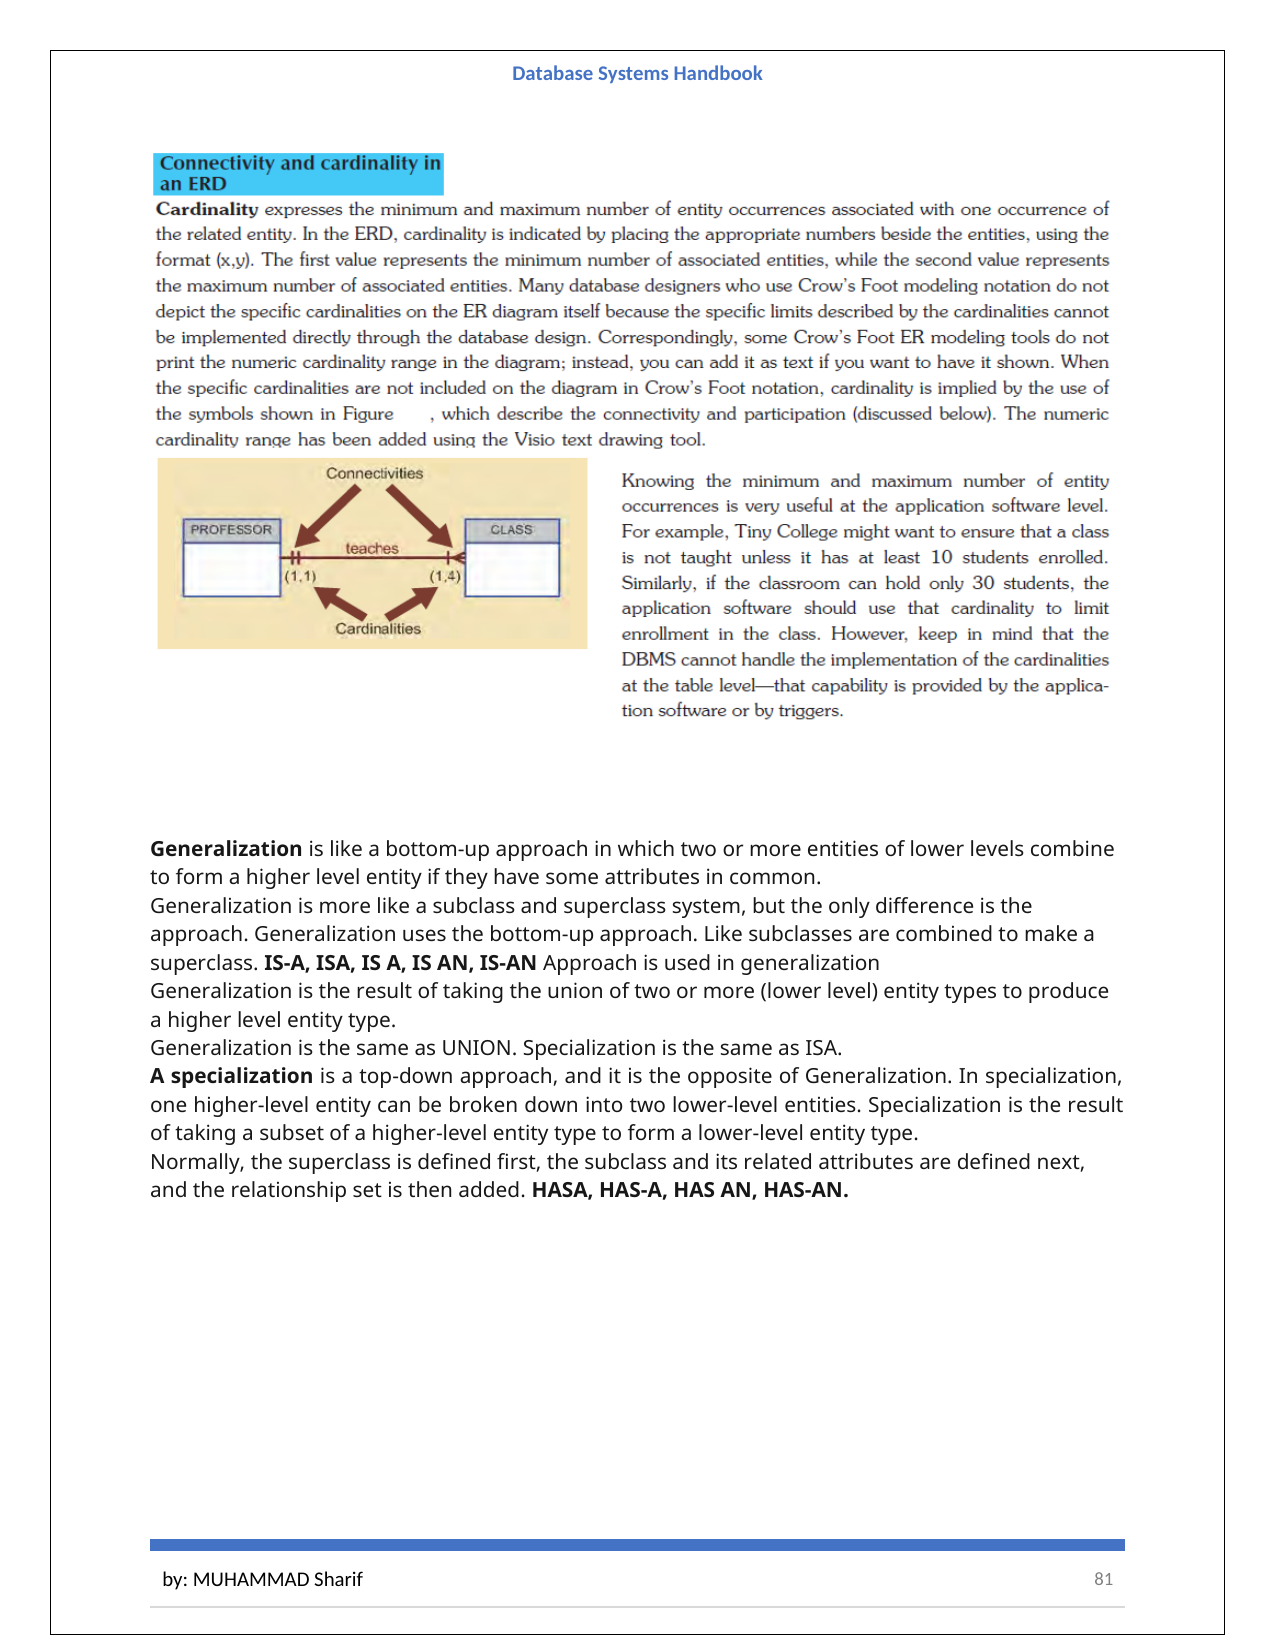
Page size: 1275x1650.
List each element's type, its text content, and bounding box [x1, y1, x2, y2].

picture [150, 150, 1125, 834]
text Generalization is the same as UNION. Specialization is the same as ISA. [150, 1033, 1125, 1062]
text Generalization is the result of taking the union of two or more (lower level) entity types to produce a higher level entity type. [150, 976, 1125, 1033]
text Generalization is more like a subclass and superclass system, but the only difference is the approach. Generalization uses the bottom-up approach. Like subclasses are combined to make a superclass. IS-A, ISA, IS A, IS AN, IS-AN Approach is used in generalization [150, 891, 1125, 976]
text A specialization is a top-down approach, and it is the opposite of Generalization. In specialization, one higher-level entity can be broken down into two lower-level entities. Specialization is the result of taking a subset of a higher-level entity type to form a lower-level entity type. [150, 1062, 1125, 1147]
text Normally, the superclass is defined first, the subclass and its related attributes are defined next, and the relationship set is then added. HASA, HAS-A, HAS AN, HAS-AN. [150, 1147, 1125, 1204]
text Generalization is like a bottom-up approach in which two or more entities of lower levels combine to form a higher level entity if they have some attributes in common. [150, 834, 1125, 891]
